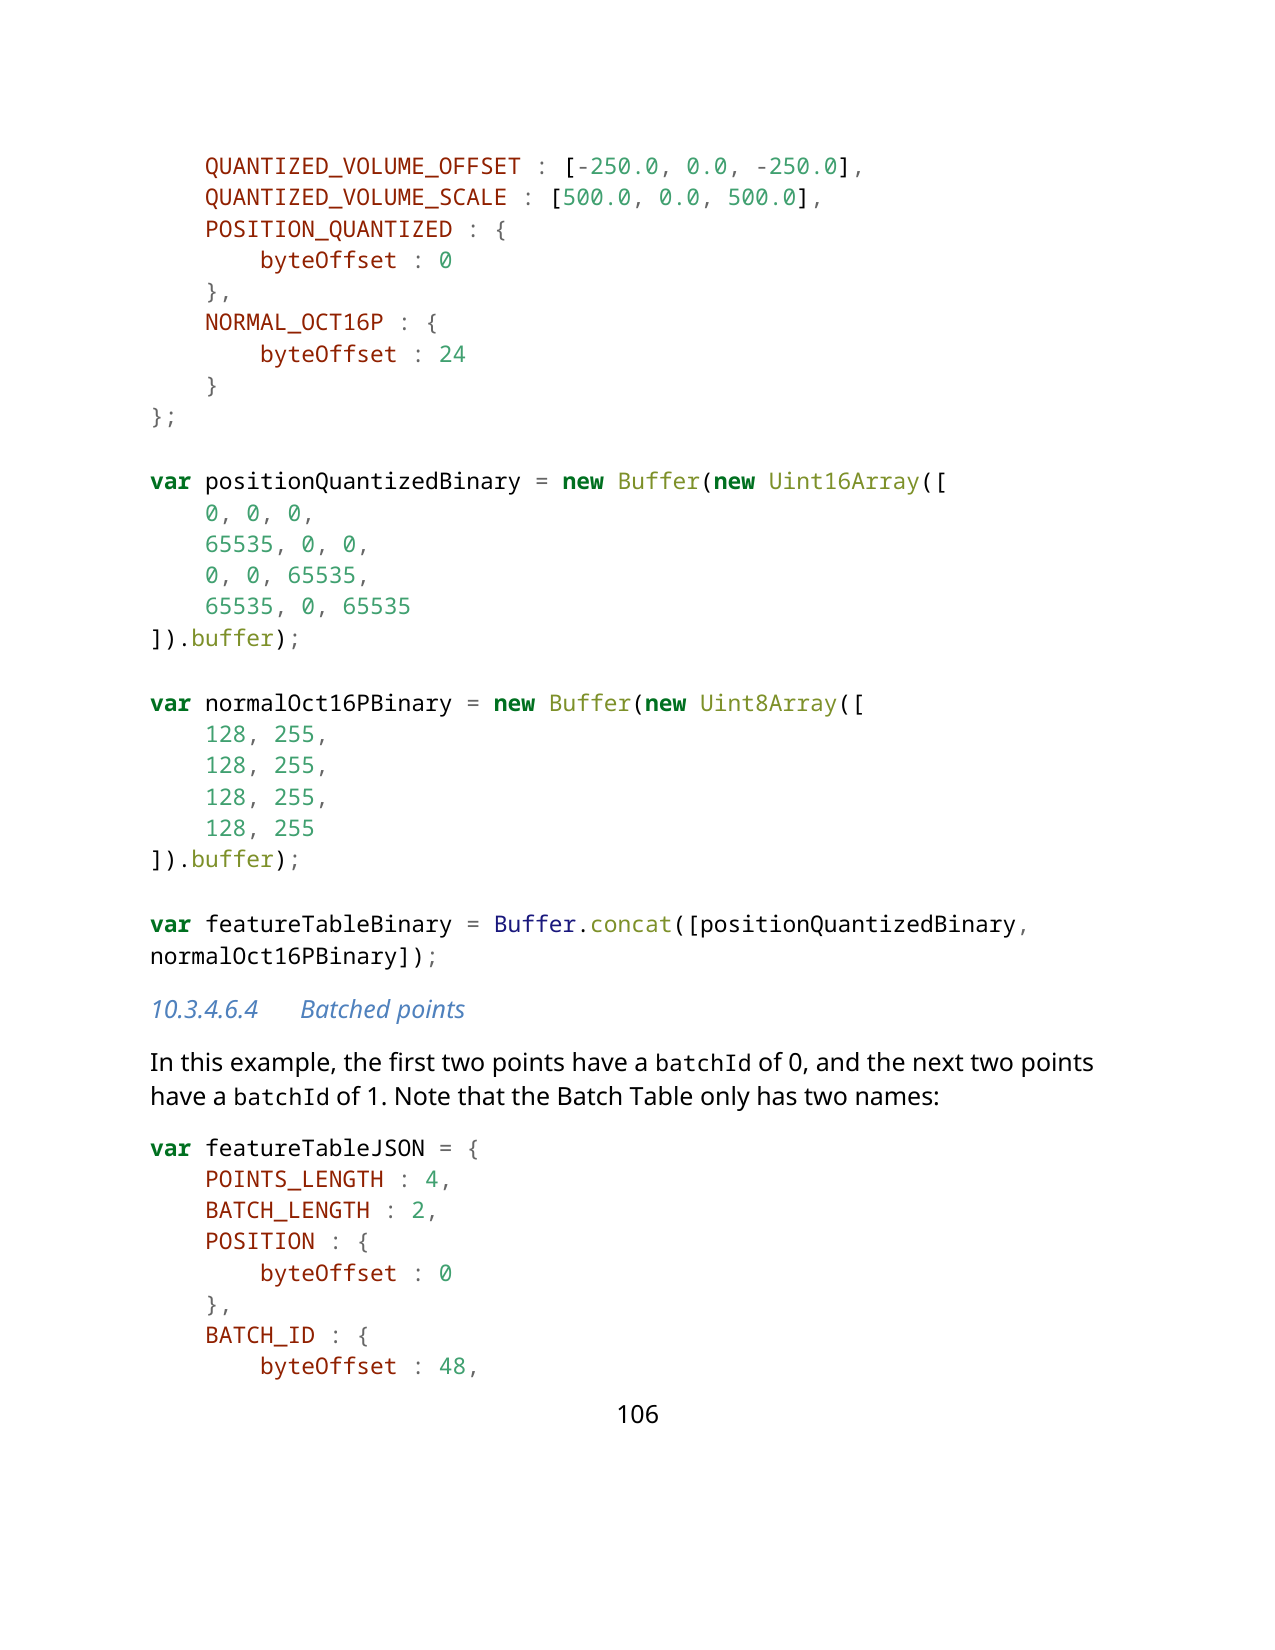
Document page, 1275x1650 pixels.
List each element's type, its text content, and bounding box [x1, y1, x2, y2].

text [150, 150, 1125, 971]
text In this example, the first two points have a batchId of 0, and the next two points have a batchId of 1. Note that the Batch Table only has two names: [150, 1044, 1125, 1113]
subtitle Batched points [150, 992, 1125, 1026]
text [150, 1131, 1125, 1381]
